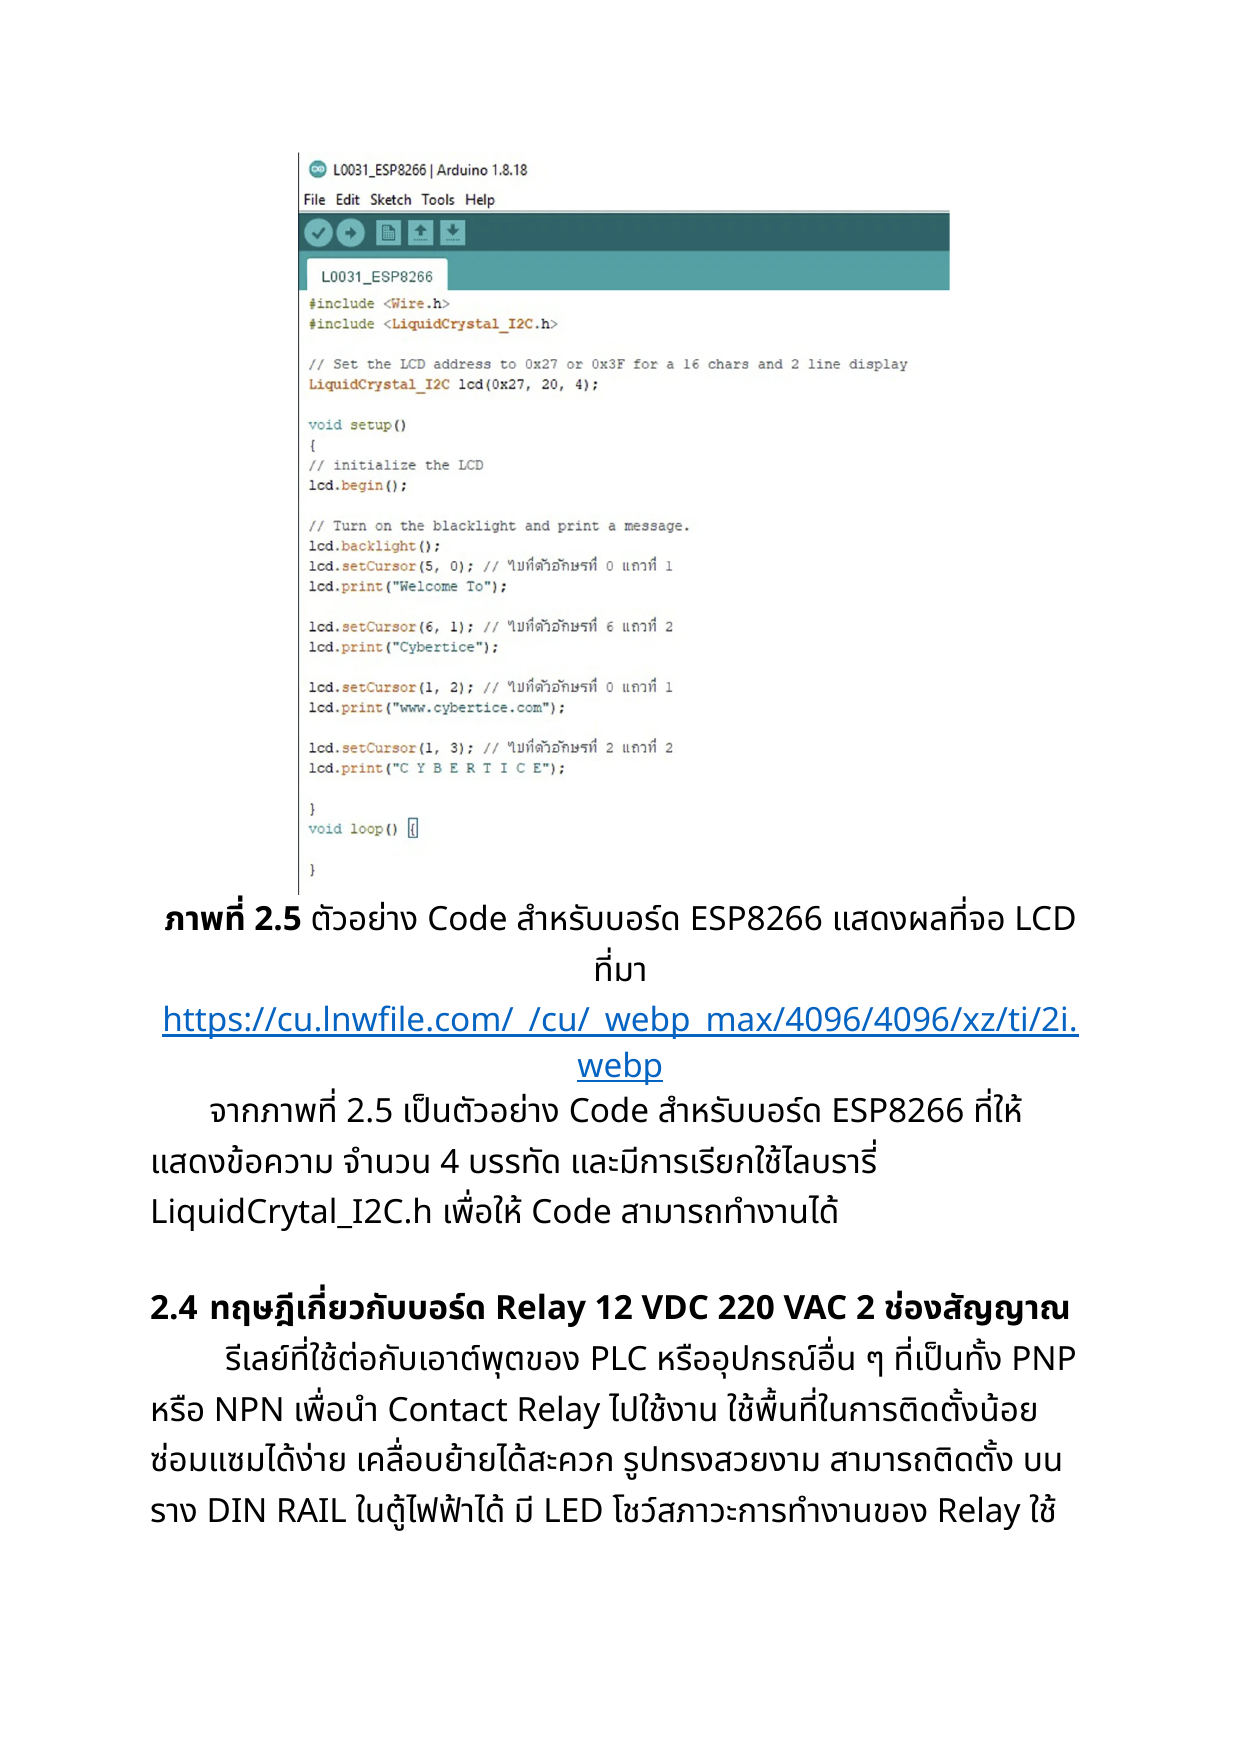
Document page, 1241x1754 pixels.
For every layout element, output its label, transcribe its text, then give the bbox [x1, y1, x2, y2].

picture [290, 150, 950, 895]
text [150, 1335, 1090, 1537]
list ทฤษฎีเกี่ยวกับบอร์ด Relay 12 VDC 220 VAC 2 ช่องสัญญาณ [150, 1284, 1090, 1335]
text ที่มา https://cu.lnwfile.com/_/cu/_webp_max/4096/4096/xz/ti/2i.webp [150, 946, 1090, 1087]
text ภาพที่ 2.5 ตัวอย่าง Code สำหรับบอร์ด ESP8266 แสดงผลที่จอ LCD [150, 895, 1090, 946]
text จากภาพที่ 2.5 เป็นตัวอย่าง Code สำหรับบอร์ด ESP8266 ที่ให้แสดงข้อความ จำนวน 4 บรรทัด และมีการเรียกใช้ไลบรารี่ LiquidCrytal_I2C.h เพื่อให้ Code สามารถทำงานได้ [150, 1087, 1090, 1239]
